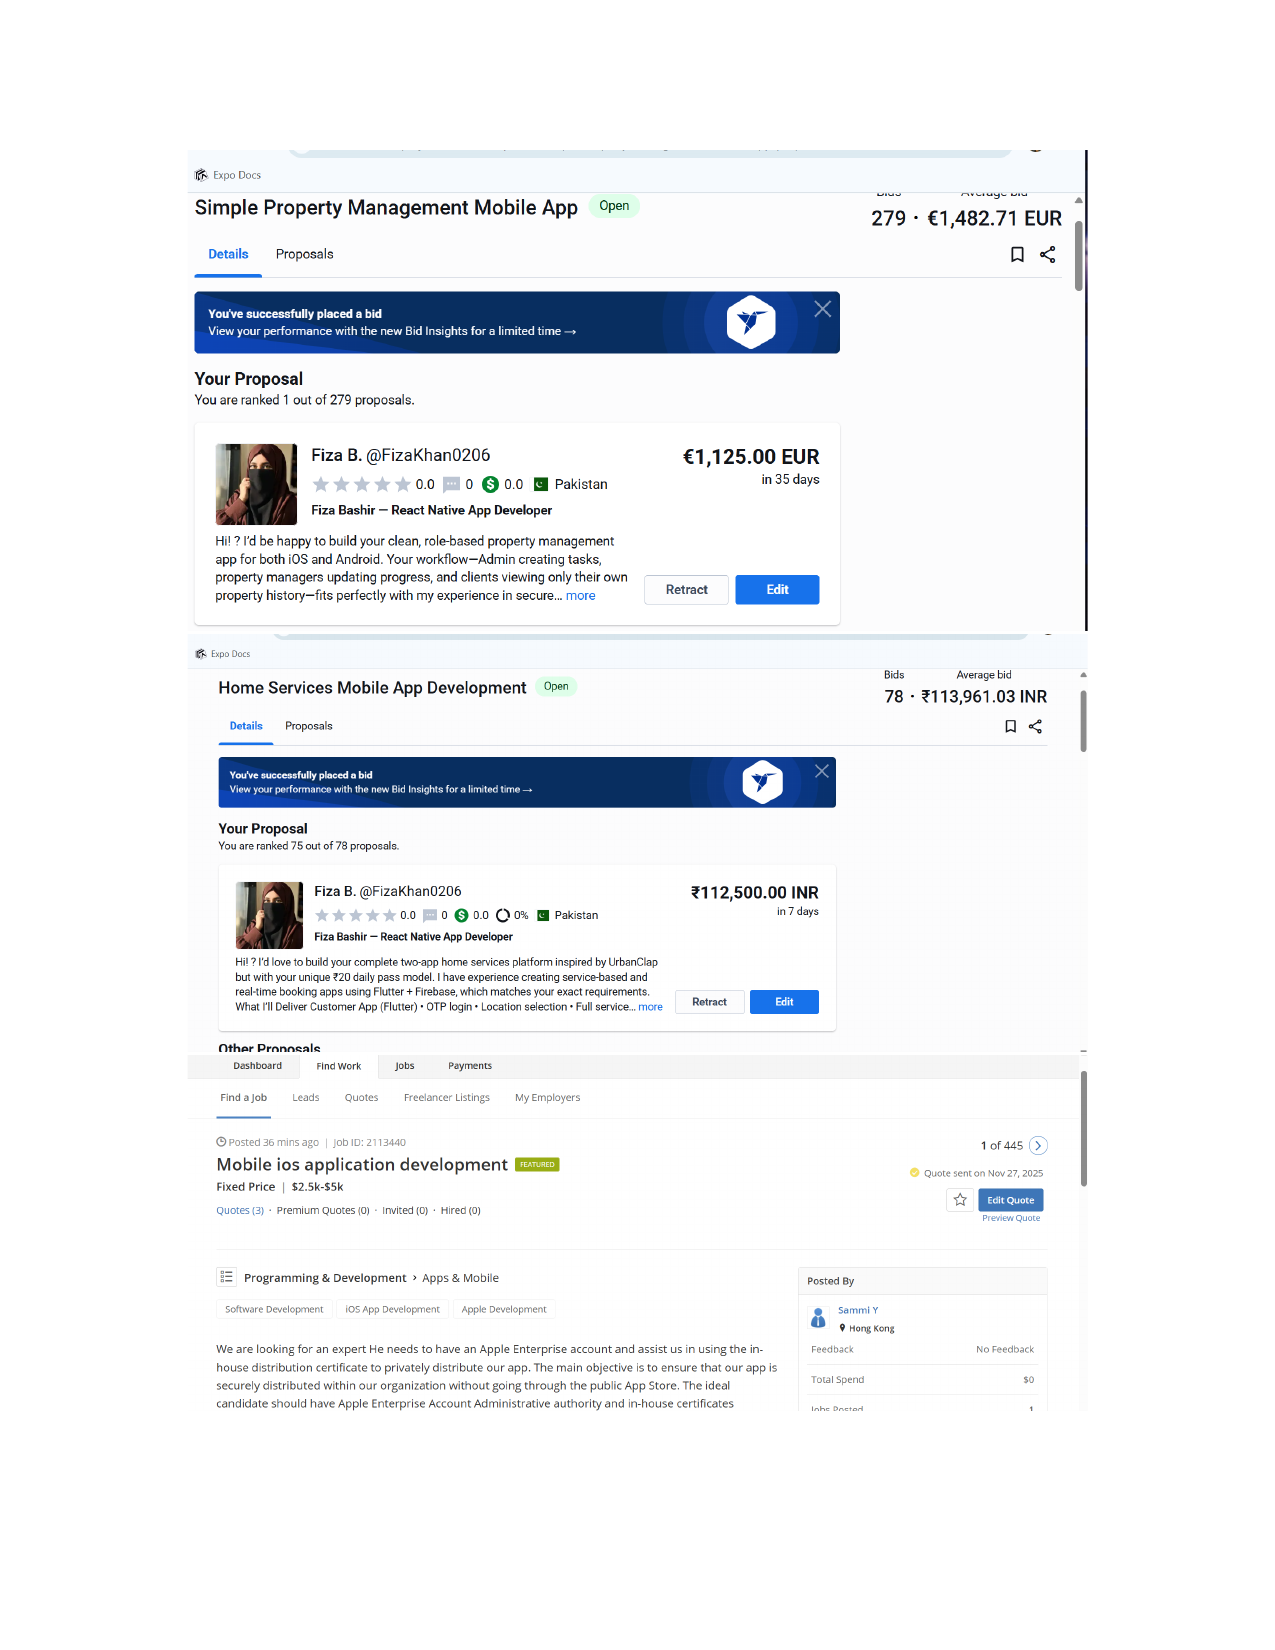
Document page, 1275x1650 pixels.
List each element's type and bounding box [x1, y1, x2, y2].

picture [187, 634, 1088, 1052]
picture [187, 1055, 1088, 1411]
picture [187, 150, 1088, 631]
